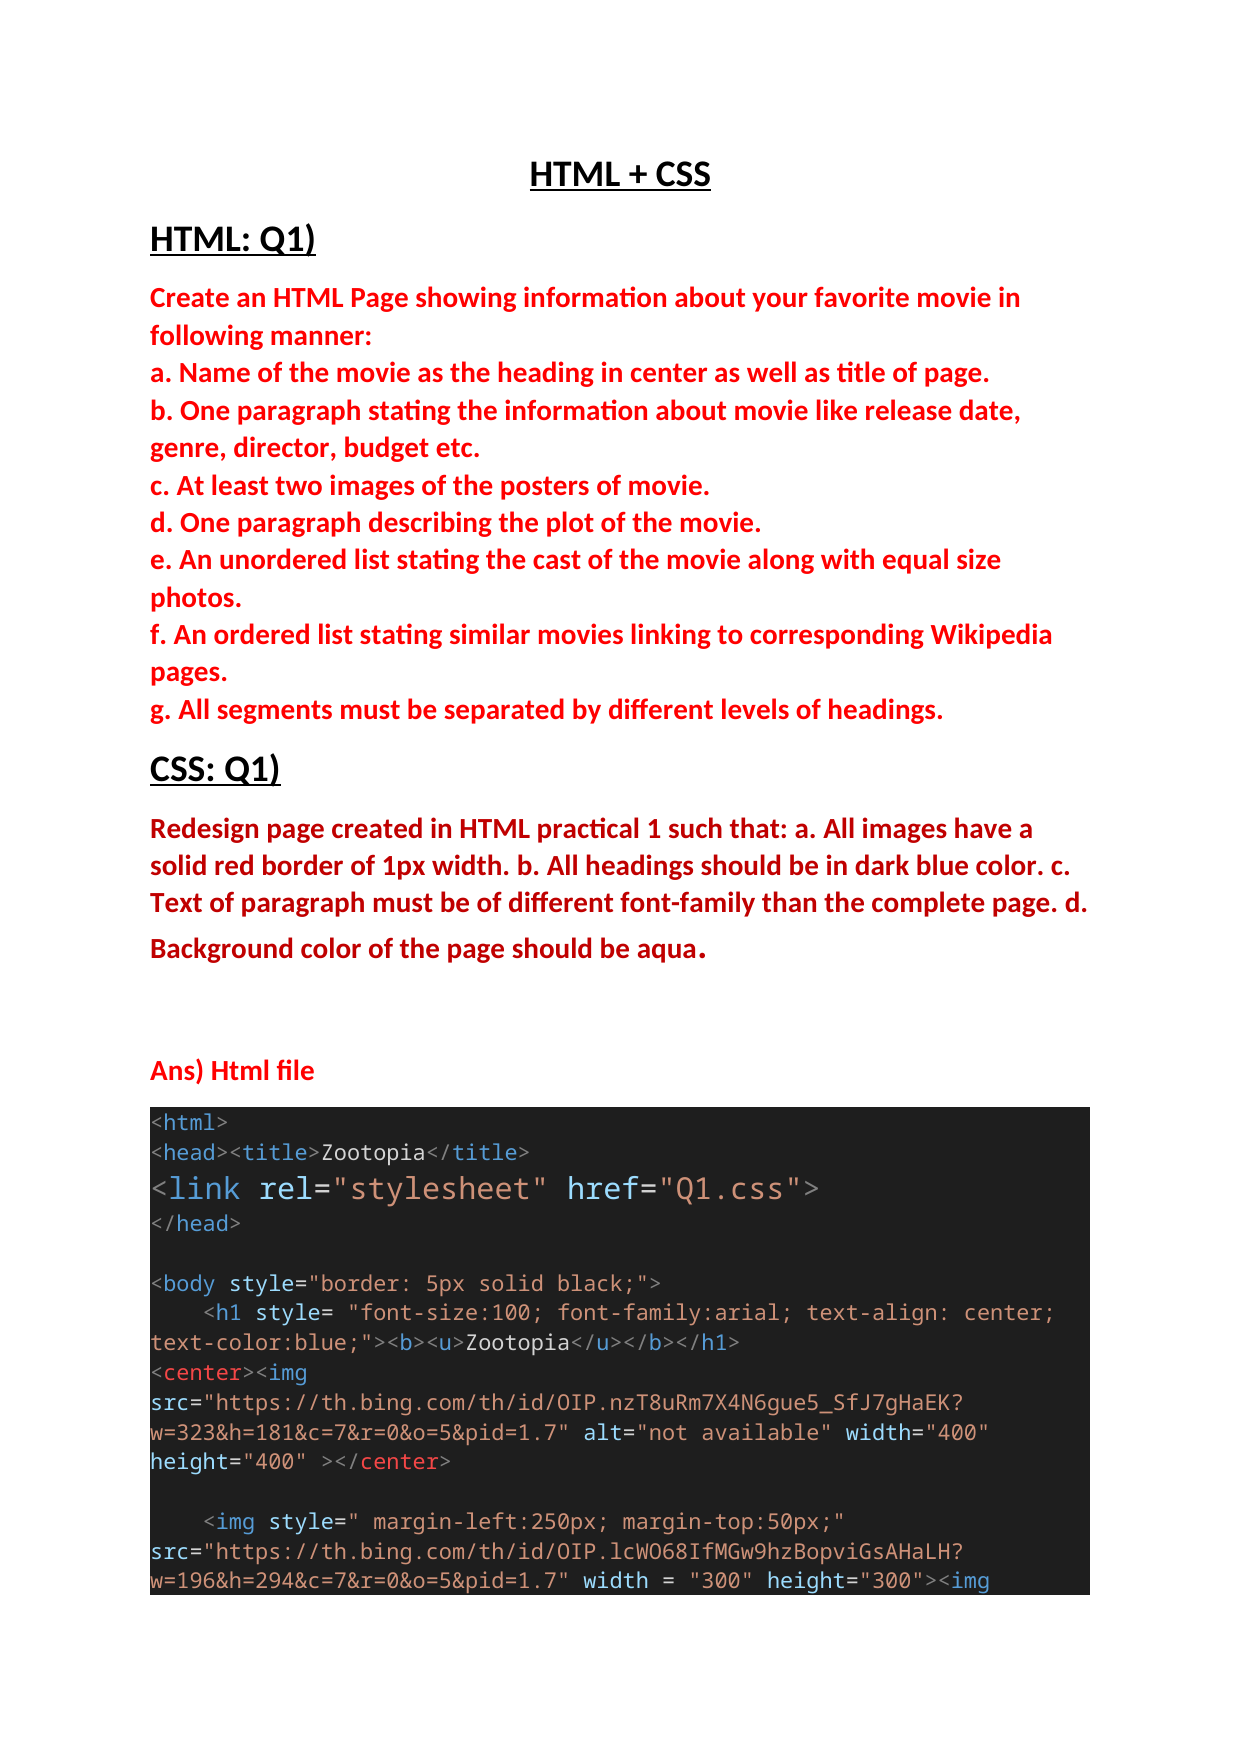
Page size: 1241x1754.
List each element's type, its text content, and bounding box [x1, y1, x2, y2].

text CSS: Q1) [150, 745, 1090, 791]
text Create an HTML Page showing information about your favorite movie in following manner: a. Name of the movie as the heading in center as well as title of page. b. One paragraph stating the information about movie like release date, genre, director, budget etc. c. At least two images of the posters of movie. d. One paragraph describing the plot of the movie. e. An unordered list stating the cast of the movie along with equal size photos. f. An ordered list stating similar movies linking to corresponding Wikipedia pages. g. All segments must be separated by different levels of headings. [150, 279, 1090, 727]
text </head> [150, 1208, 1090, 1238]
text Ans) Html file [150, 1052, 1090, 1088]
text <head><title>Zootopia</title> [150, 1137, 1090, 1167]
text Redesign page created in HTML practical 1 such that: a. All images have a solid red border of 1px width. b. All headings should be in dark blue color. c. Text of paragraph must be of different font-family than the complete page. d. Background color of the page should be aqua. [150, 810, 1090, 968]
text <link rel="stylesheet" href="Q1.css"> [150, 1167, 1090, 1208]
text <body style="border: 5px solid black;"> [150, 1267, 1090, 1297]
text HTML + CSS [150, 150, 1090, 196]
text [150, 1506, 1090, 1595]
text <h1 style= "font-size:100; font-family:arial; text-align: center; text-color:blue;"><b><u>Zootopia</u></b></h1> [150, 1297, 1090, 1357]
text <html> [150, 1107, 1090, 1137]
text <center><img src="https://th.bing.com/th/id/OIP.nzT8uRm7X4N6gue5_SfJ7gHaEK?w=323&h=181&c=7&r=0&o=5&pid=1.7" alt="not available" width="400" height="400" ></center> [150, 1357, 1090, 1476]
text HTML: Q1) [150, 215, 1090, 261]
